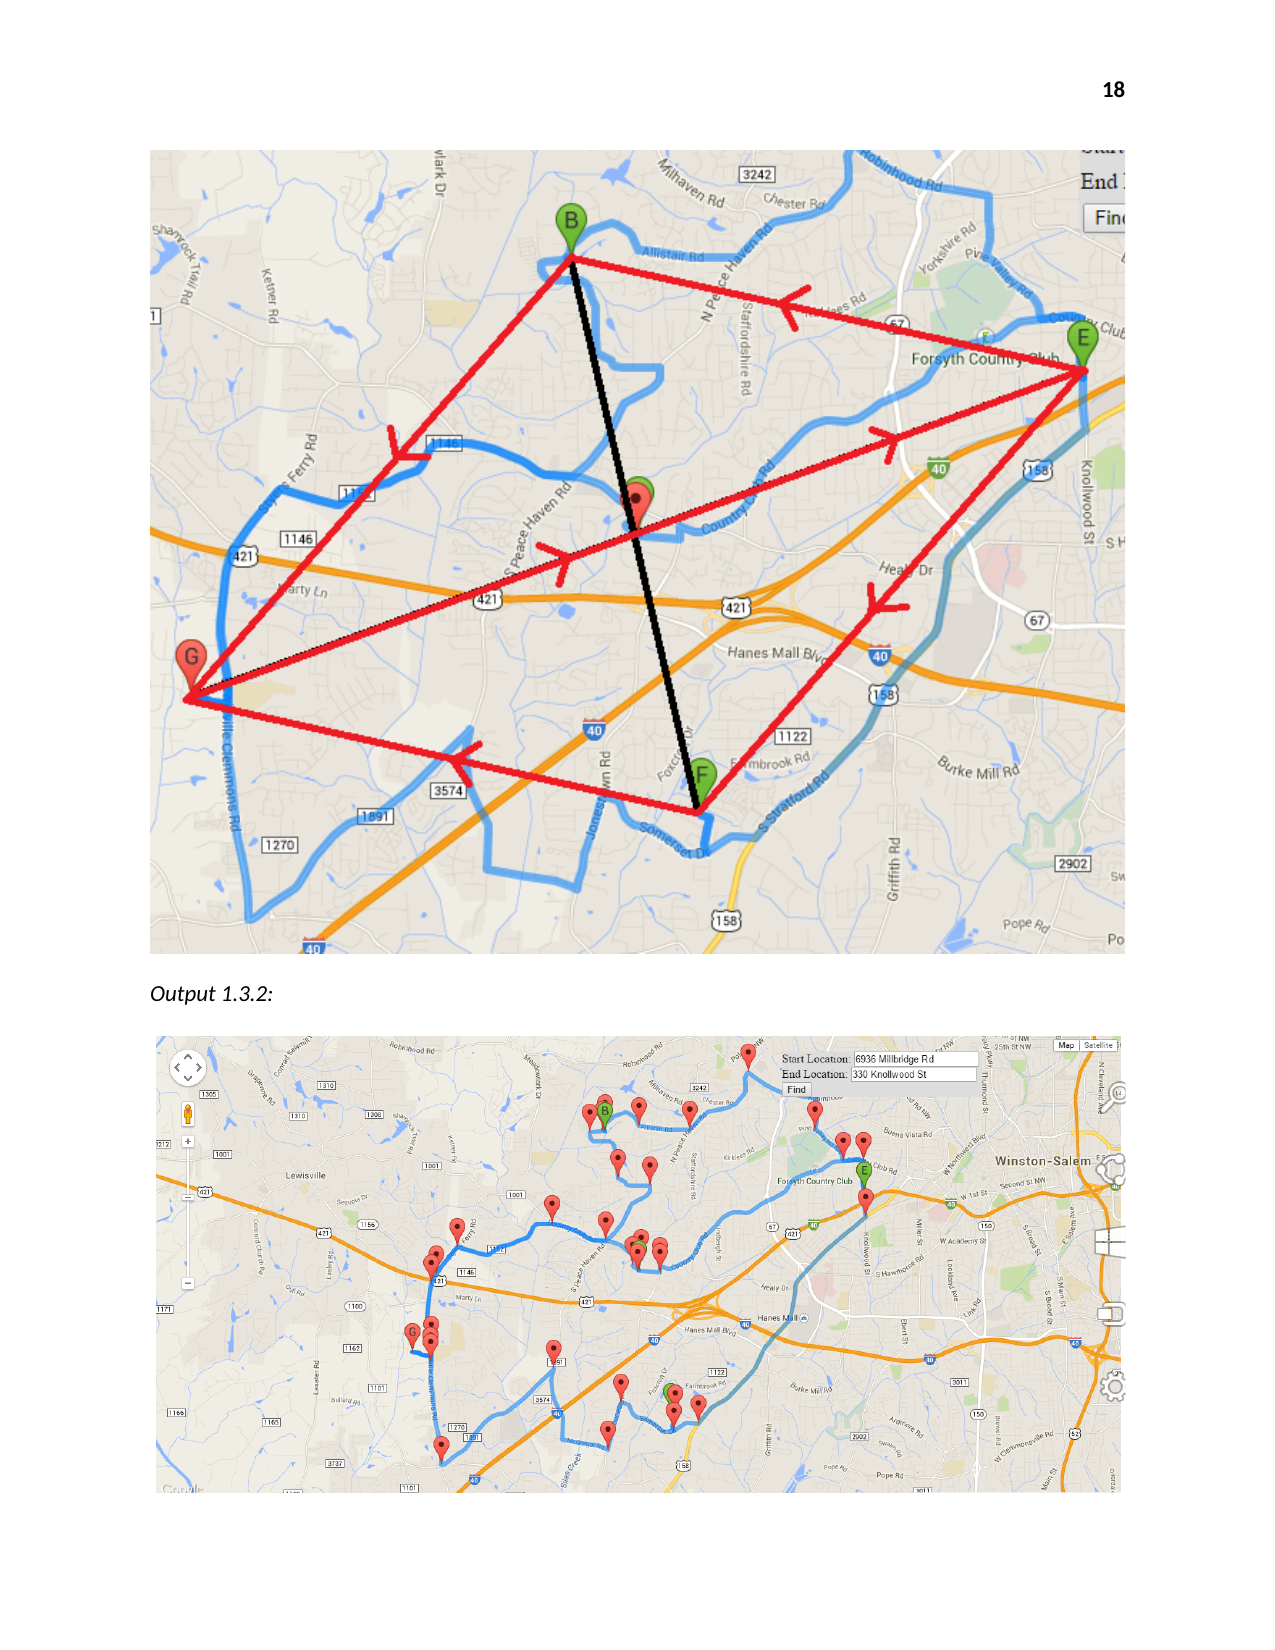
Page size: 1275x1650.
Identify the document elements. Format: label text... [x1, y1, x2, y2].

picture [150, 150, 1125, 954]
text Output 1.3.2: [150, 979, 1125, 1007]
picture [150, 1031, 1126, 1493]
